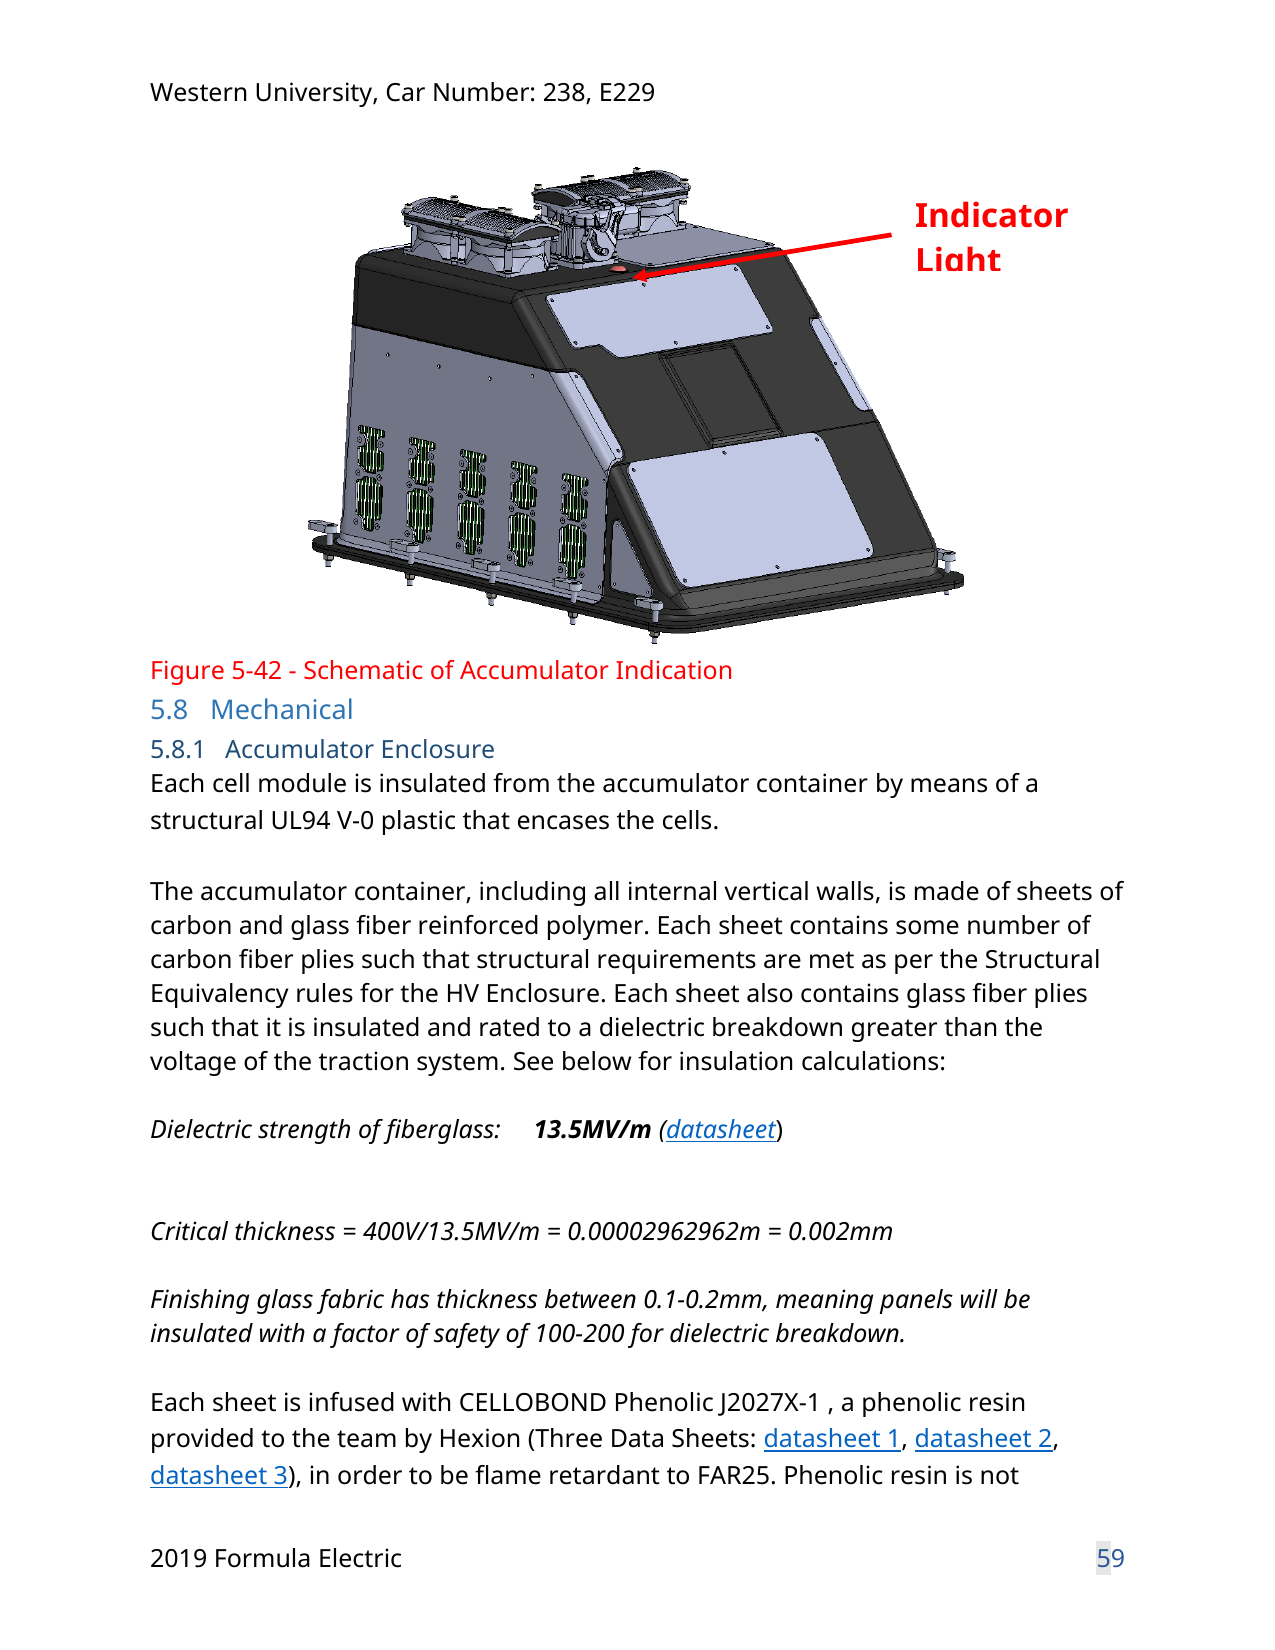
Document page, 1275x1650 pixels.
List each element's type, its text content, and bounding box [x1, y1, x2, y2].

text Dielectric strength of fiberglass: 13.5MV/m (datasheet) [150, 1112, 1125, 1146]
text Finishing glass fabric has thickness between 0.1-0.2mm, meaning panels will be insulated with a factor of safety of 100-200 for dielectric breakdown. [150, 1282, 1125, 1350]
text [150, 1384, 1125, 1492]
text Critical thickness = 400V/13.5MV/m = 0.00002962962m = 0.002mm [150, 1214, 1125, 1248]
text The accumulator container, including all internal vertical walls, is made of sheets of carbon and glass fiber reinforced polymer. Each sheet contains some number of carbon fiber plies such that structural requirements are met as per the Structural Equivalency rules for the HV Enclosure. Each sheet also contains glass fiber plies such that it is insulated and rated to a dielectric breakdown greater than the voltage of the traction system. See below for insulation calculations: [150, 873, 1125, 1078]
subtitle Mechanical [150, 691, 1125, 727]
picture [294, 150, 987, 653]
text Each cell module is insulated from the accumulator container by means of a structural UL94 V-0 plastic that encases the cells. [150, 766, 1125, 837]
subtitle Accumulator Enclosure [150, 732, 1125, 766]
